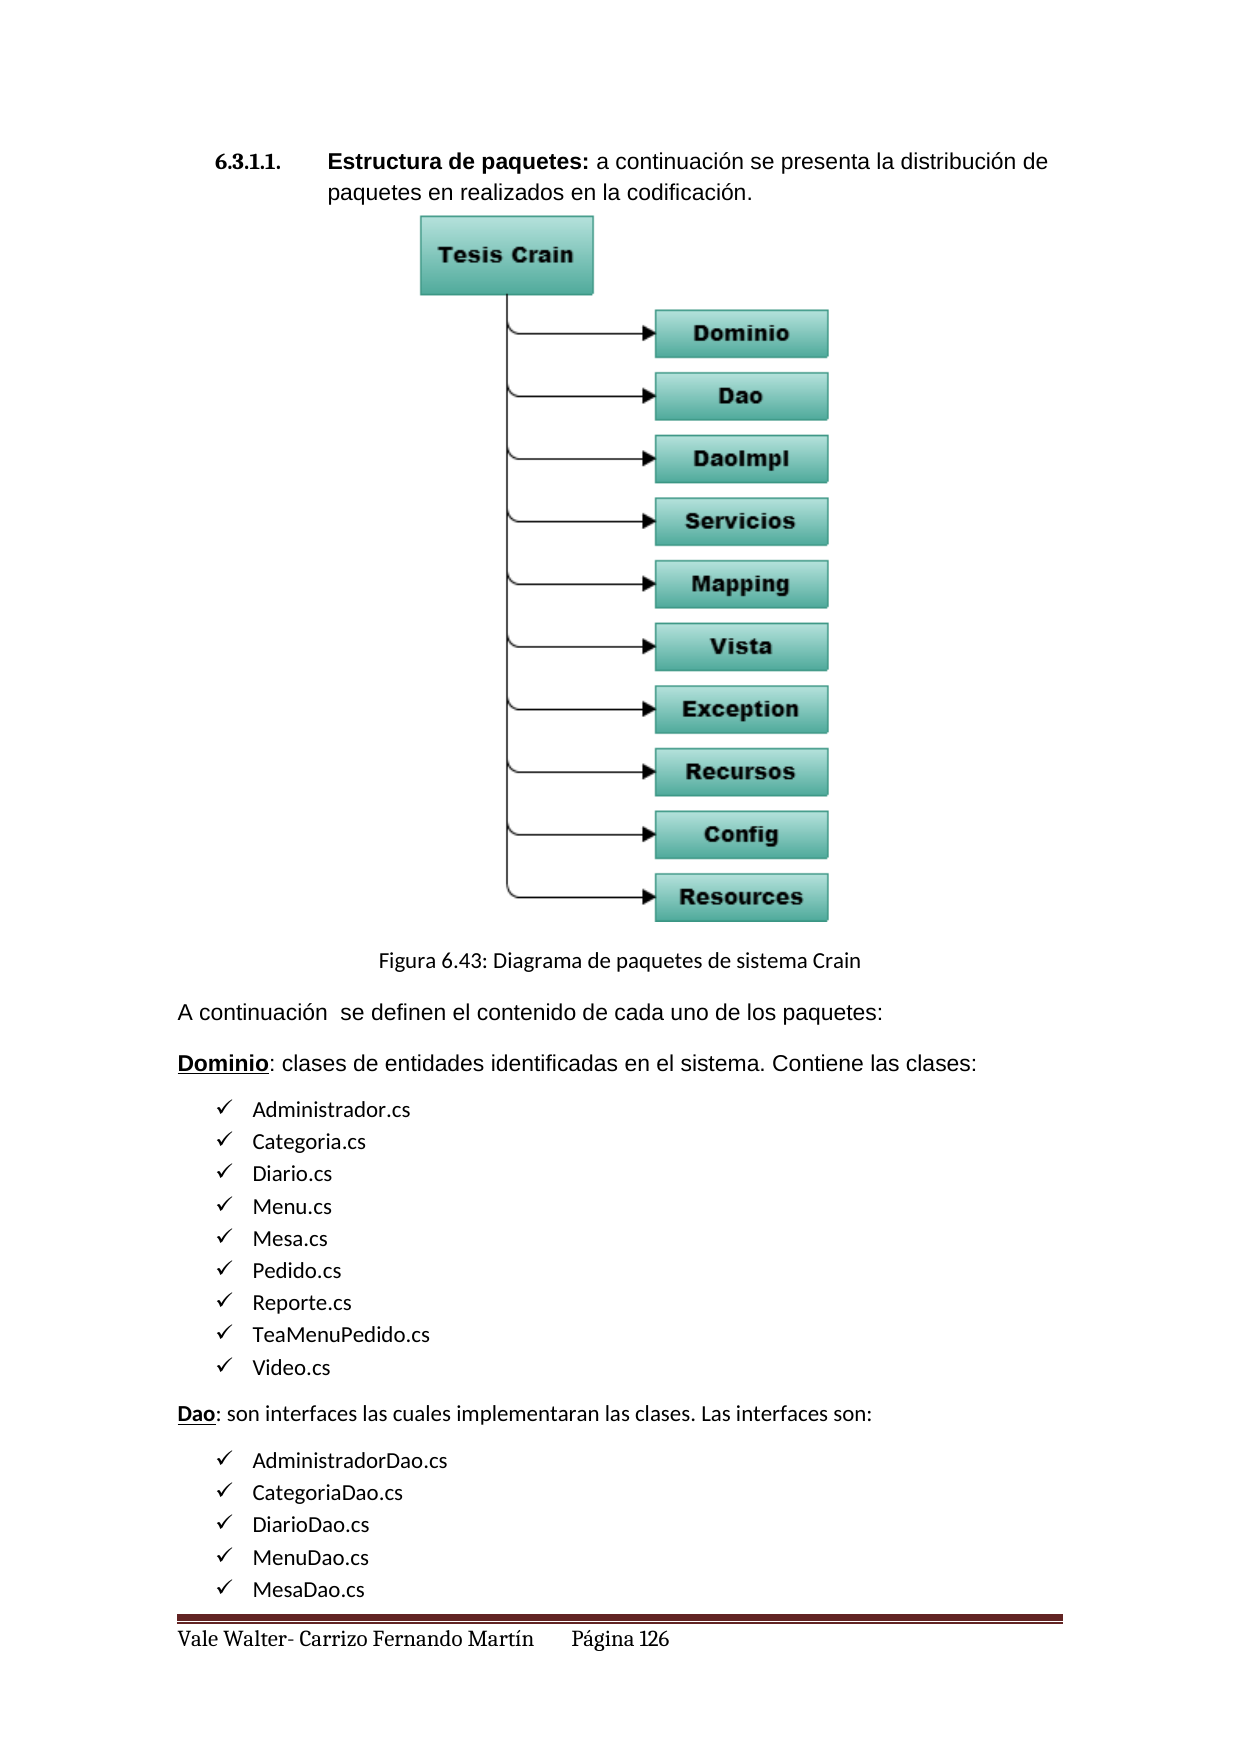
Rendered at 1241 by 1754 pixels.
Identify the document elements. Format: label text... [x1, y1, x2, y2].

list Estructura de paquetes: a continuación se presenta la distribución de paquetes en realizados en la codificación. [215, 148, 1063, 205]
list Categoria.cs [215, 1127, 1063, 1155]
list Pedido.cs [215, 1256, 1063, 1284]
list Reporte.cs [215, 1288, 1063, 1316]
list Video.cs [215, 1353, 1063, 1381]
text Dominio: clases de entidades identificadas en el sistema. Contiene las clases: [177, 1050, 1063, 1077]
picture [411, 208, 829, 922]
text A continuación se definen el contenido de cada uno de los paquetes: [177, 999, 1063, 1026]
list Diario.cs [215, 1159, 1063, 1188]
list DiarioDao.cs [215, 1511, 1063, 1539]
text Figura 6.43: Diagrama de paquetes de sistema Crain [177, 946, 1063, 974]
list Mesa.cs [215, 1224, 1063, 1252]
list MenuDao.cs [215, 1543, 1063, 1571]
list CategoriaDao.cs [215, 1478, 1063, 1506]
list MesaDao.cs [215, 1575, 1063, 1603]
list Administrador.cs [215, 1095, 1063, 1123]
text Dao: son interfaces las cuales implementaran las clases. Las interfaces son: [177, 1399, 1063, 1427]
list Menu.cs [215, 1192, 1063, 1220]
list AdministradorDao.cs [215, 1446, 1063, 1474]
list TeaMenuPedido.cs [215, 1321, 1063, 1348]
